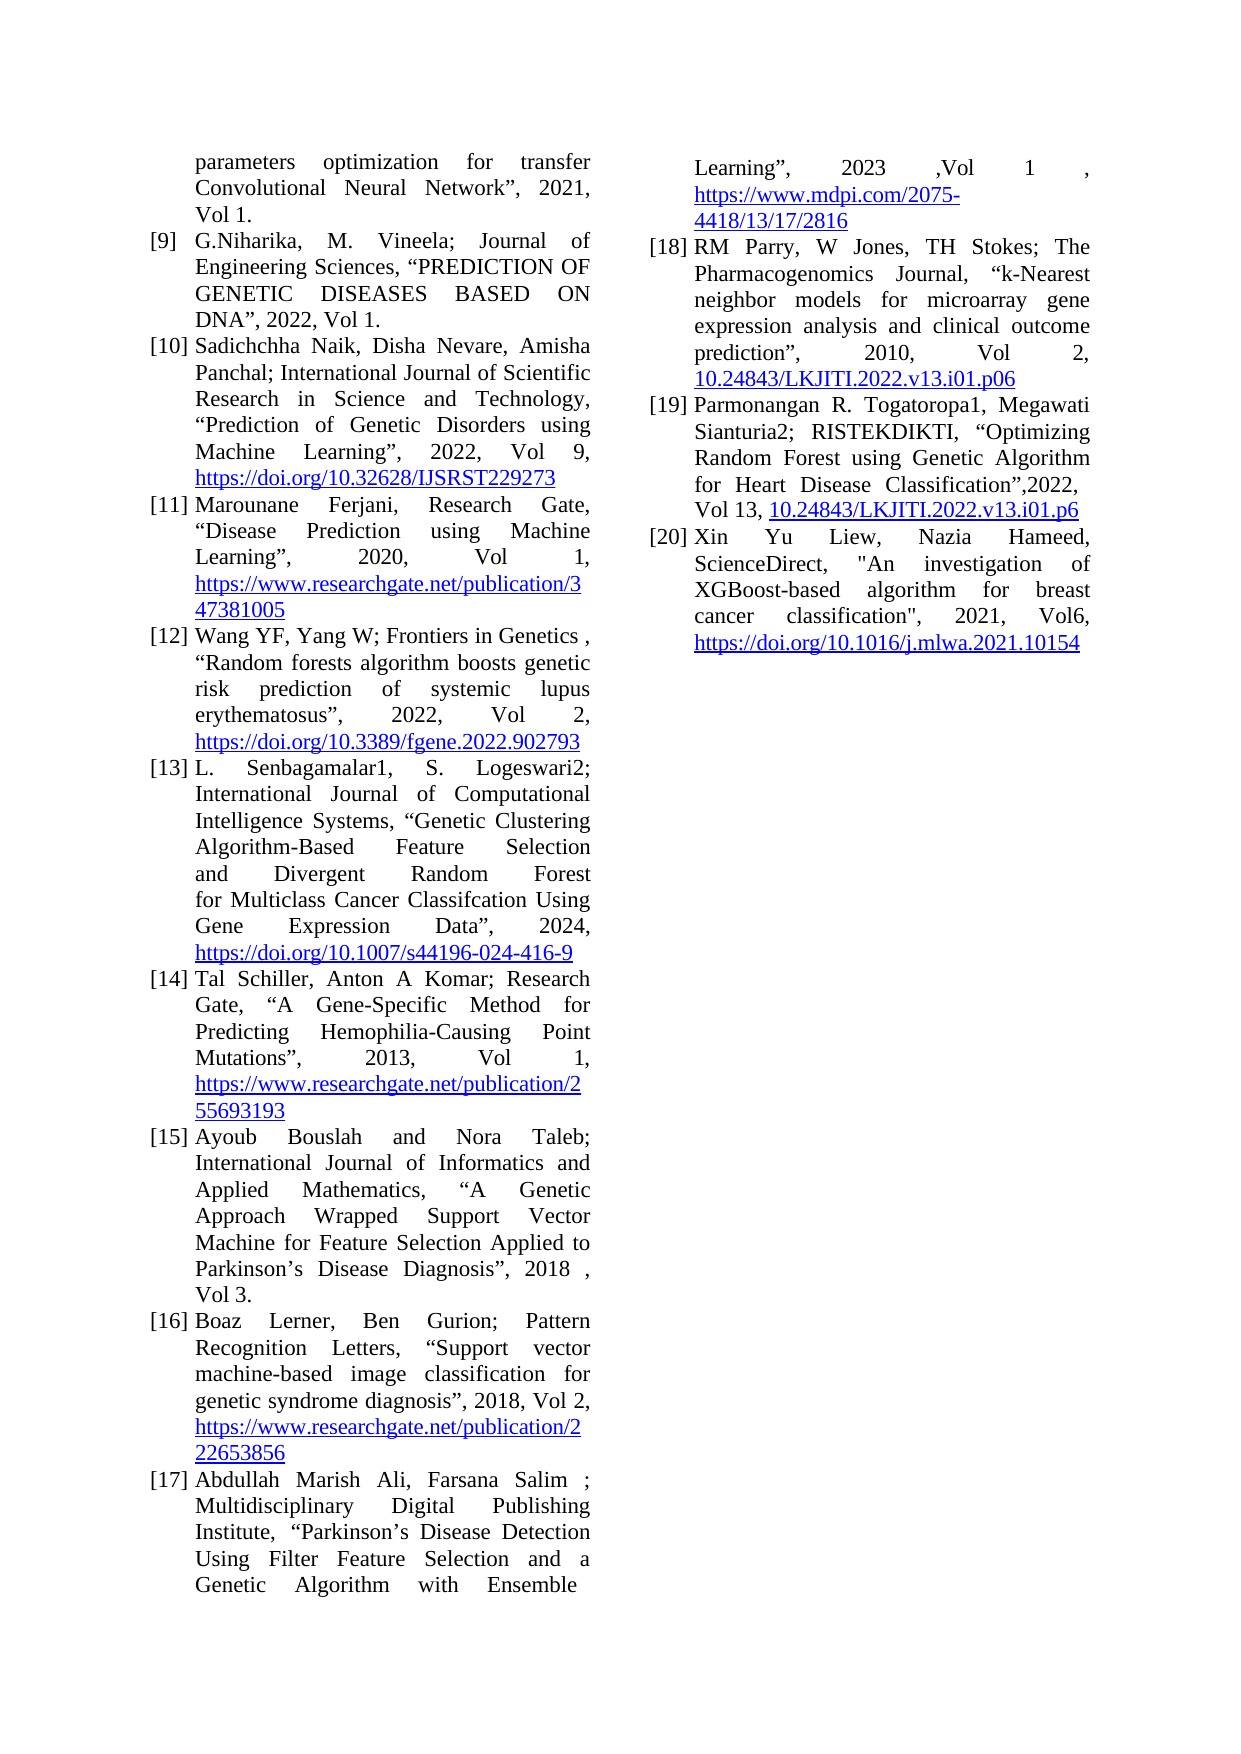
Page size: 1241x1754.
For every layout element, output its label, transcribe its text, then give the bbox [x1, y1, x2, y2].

list RM Parry, W Jones, TH Stokes; The Pharmacogenomics Journal, “k-Nearest neighbor models for microarray gene expression analysis and clinical outcome prediction”, 2010, Vol 2, 10.24843/LKJITI.2022.v13.i01.p06 [649, 233, 1090, 392]
text Learning”, 2023 ,Vol 1 , https://www.mdpi.com/2075- 4418/13/17/2816 [694, 154, 1090, 233]
list Tal Schiller, Anton A Komar; Research Gate, “A Gene-Specific Method for Predicting Hemophilia-Causing Point Mutations”, 2013, Vol 1, https://www.researchgate.net/publication/2 55693193 [150, 965, 591, 1123]
list Abdullah Marish Ali, Farsana Salim ; Multidisciplinary Digital Publishing Institute, “Parkinson’s Disease Detection Using Filter Feature Selection and a Genetic Algorithm with Ensemble [150, 1466, 591, 1597]
list L. Senbagamalar1, S. Logeswari2; International Journal of Computational Intelligence Systems, “Genetic Clustering Algorithm‑Based Feature Selection and Divergent Random Forest for Multiclass Cancer Classifcation Using Gene Expression Data”, 2024, https://doi.org/10.1007/s44196-024-416-9 [150, 754, 591, 965]
list Sadichchha Naik, Disha Nevare, Amisha Panchal; International Journal of Scientific Research in Science and Technology, “Prediction of Genetic Disorders using Machine Learning”, 2022, Vol 9, https://doi.org/10.32628/IJSRST229273 [150, 332, 591, 491]
list Wang YF, Yang W; Frontiers in Genetics , “Random forests algorithm boosts genetic risk prediction of systemic lupus erythematosus”, 2022, Vol 2, https://doi.org/10.3389/fgene.2022.902793 [150, 622, 591, 754]
list Parmonangan R. Togatoropa1, Megawati Sianturia2; RISTEKDIKTI, “Optimizing Random Forest using Genetic Algorithm for Heart Disease Classification”,2022, [649, 392, 1090, 497]
list Xin Yu Liew, Nazia Hameed, ScienceDirect, "An investigation of XGBoost-based algorithm for breast cancer classification", 2021, Vol6, https://doi.org/10.1016/j.mlwa.2021.10154 [649, 523, 1091, 655]
text parameters optimization for transfer Convolutional Neural Network”, 2021, Vol 1. [195, 148, 591, 227]
list Marounane Ferjani, Research Gate, “Disease Prediction using Machine Learning”, 2020, Vol 1, https://www.researchgate.net/publication/3 47381005 [150, 491, 591, 622]
list Ayoub Bouslah and Nora Taleb; International Journal of Informatics and Applied Mathematics, “A Genetic Approach Wrapped Support Vector Machine for Feature Selection Applied to Parkinson’s Disease Diagnosis”, 2018 , Vol 3. [150, 1123, 591, 1308]
text Vol 13, 10.24843/LKJITI.2022.v13.i01.p6 [694, 497, 1157, 523]
list G.Niharika, M. Vineela; Journal of Engineering Sciences, “PREDICTION OF GENETIC DISEASES BASED ON DNA”, 2022, Vol 1. [150, 227, 591, 332]
list Boaz Lerner, Ben Gurion; Pattern Recognition Letters, “Support vector machine-based image classification for genetic syndrome diagnosis”, 2018, Vol 2, https://www.researchgate.net/publication/2 22653856 [150, 1308, 591, 1466]
